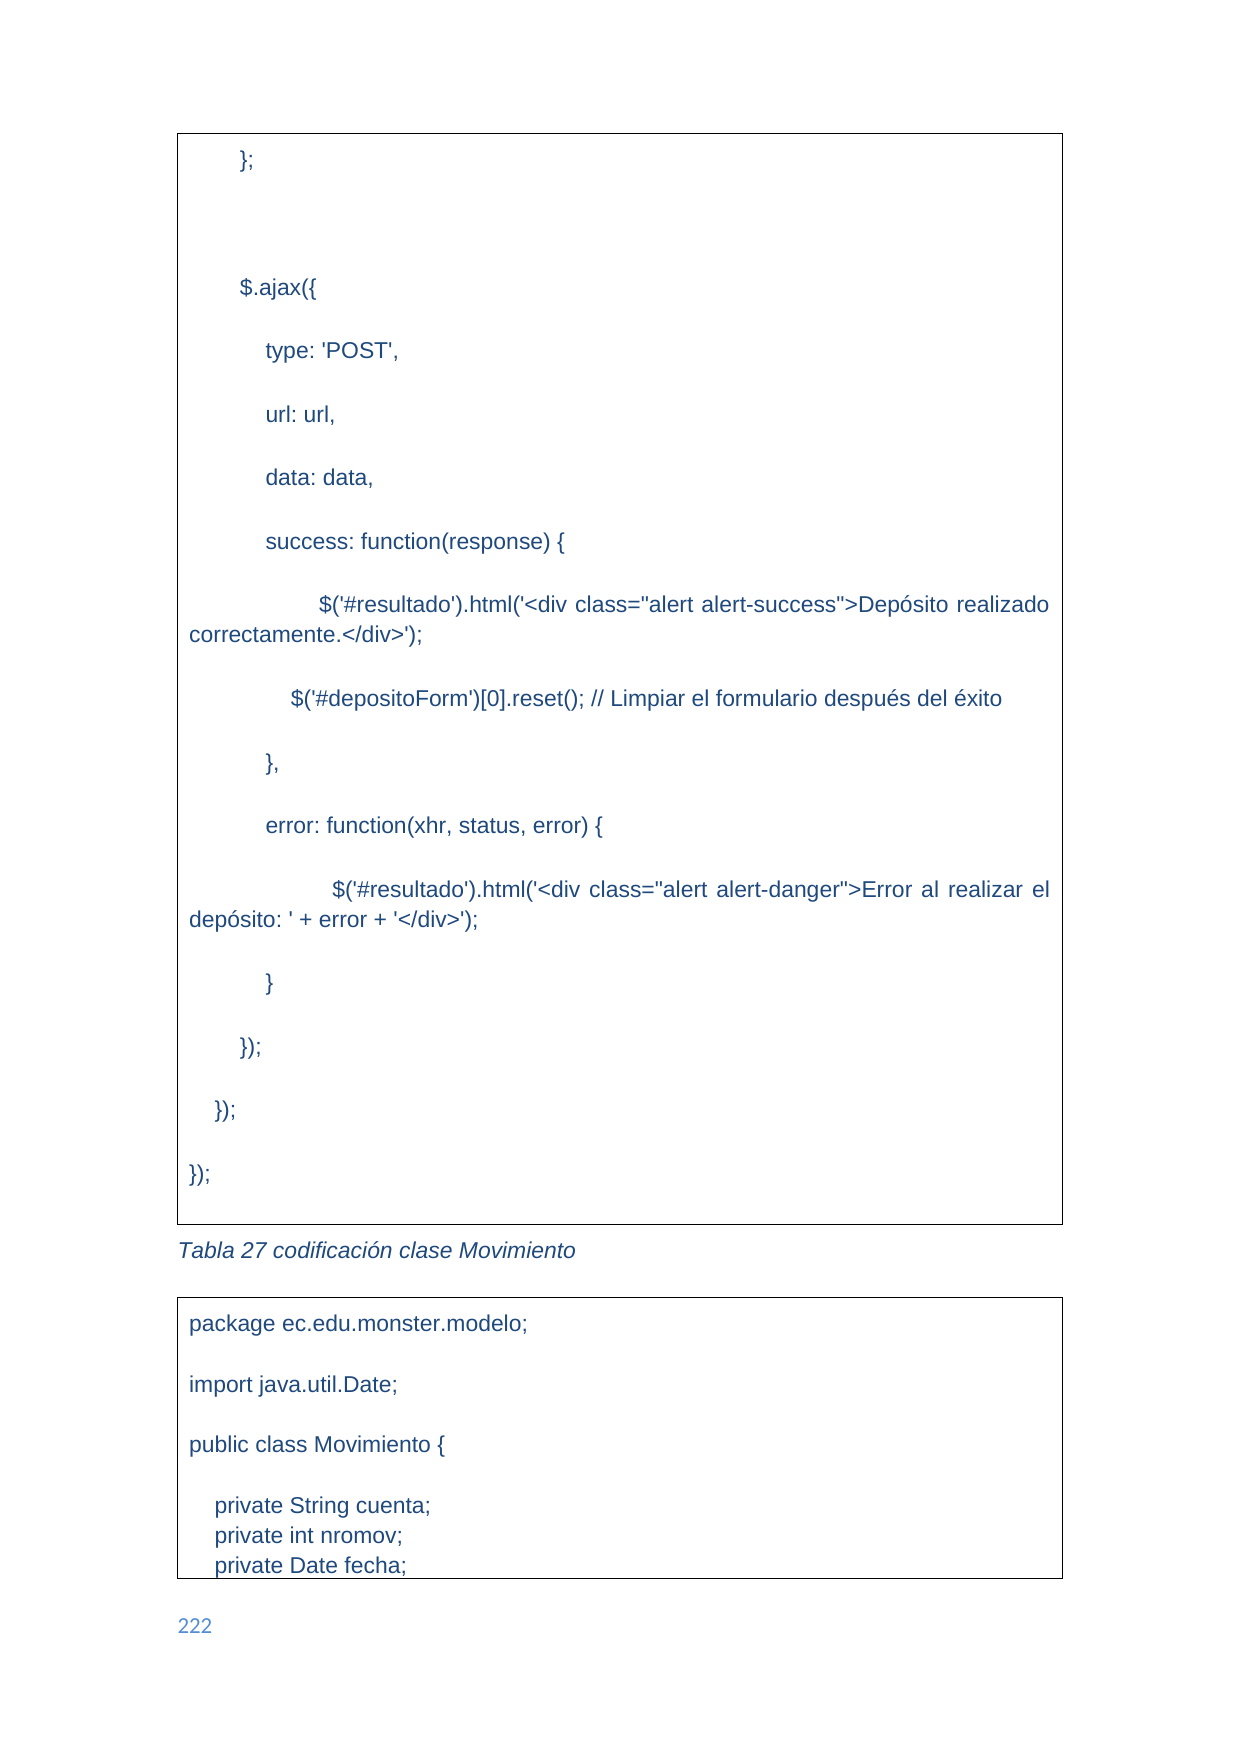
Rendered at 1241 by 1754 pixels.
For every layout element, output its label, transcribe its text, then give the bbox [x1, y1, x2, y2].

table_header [178, 134, 1062, 1223]
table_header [178, 1298, 1062, 1578]
text Tabla 27 codificación clase Movimiento [177, 1237, 1063, 1263]
